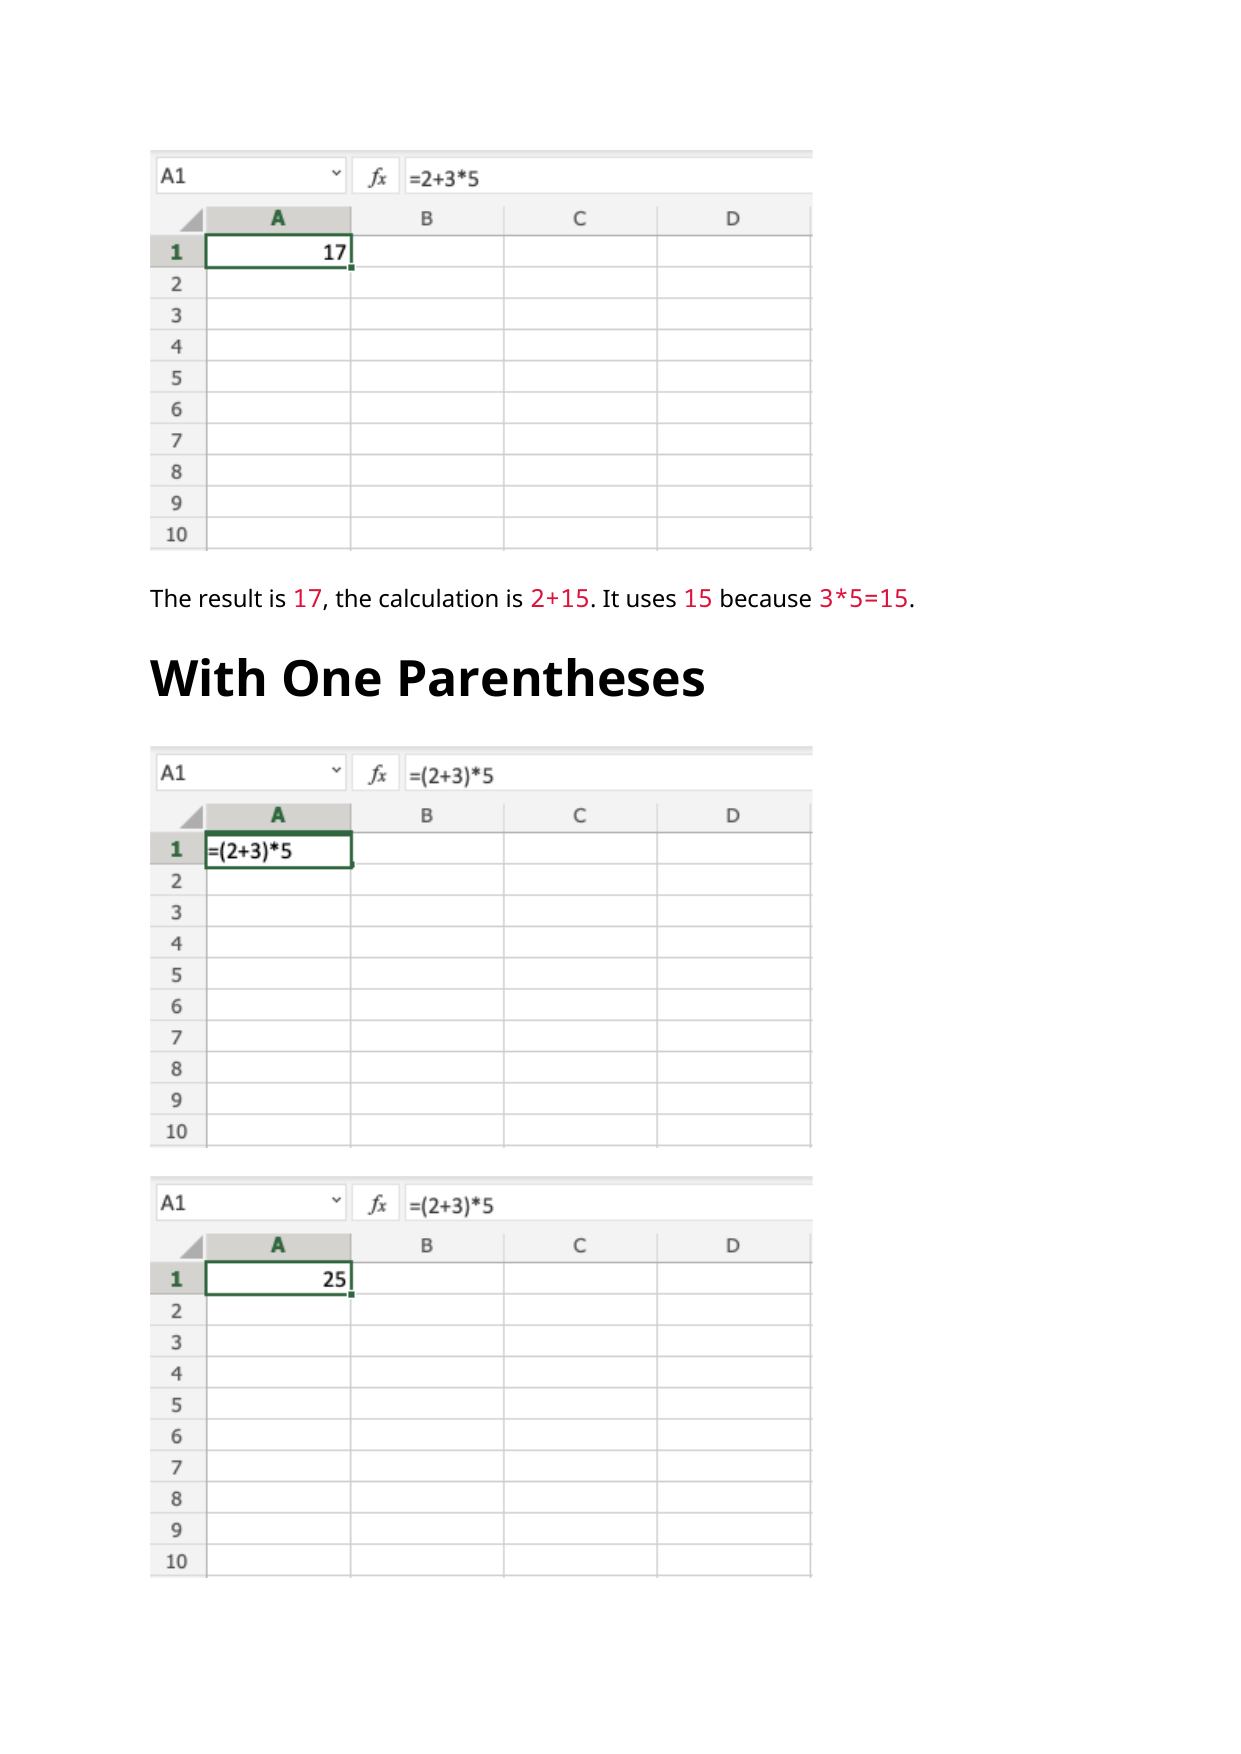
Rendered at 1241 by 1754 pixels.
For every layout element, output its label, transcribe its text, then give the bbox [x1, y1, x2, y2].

picture [150, 1176, 813, 1578]
subtitle With One Parentheses [150, 643, 1090, 712]
picture [150, 746, 813, 1148]
picture [150, 150, 813, 551]
text The result is 17, the calculation is 2+15. It uses 15 because 3*5=15. [150, 580, 1090, 614]
